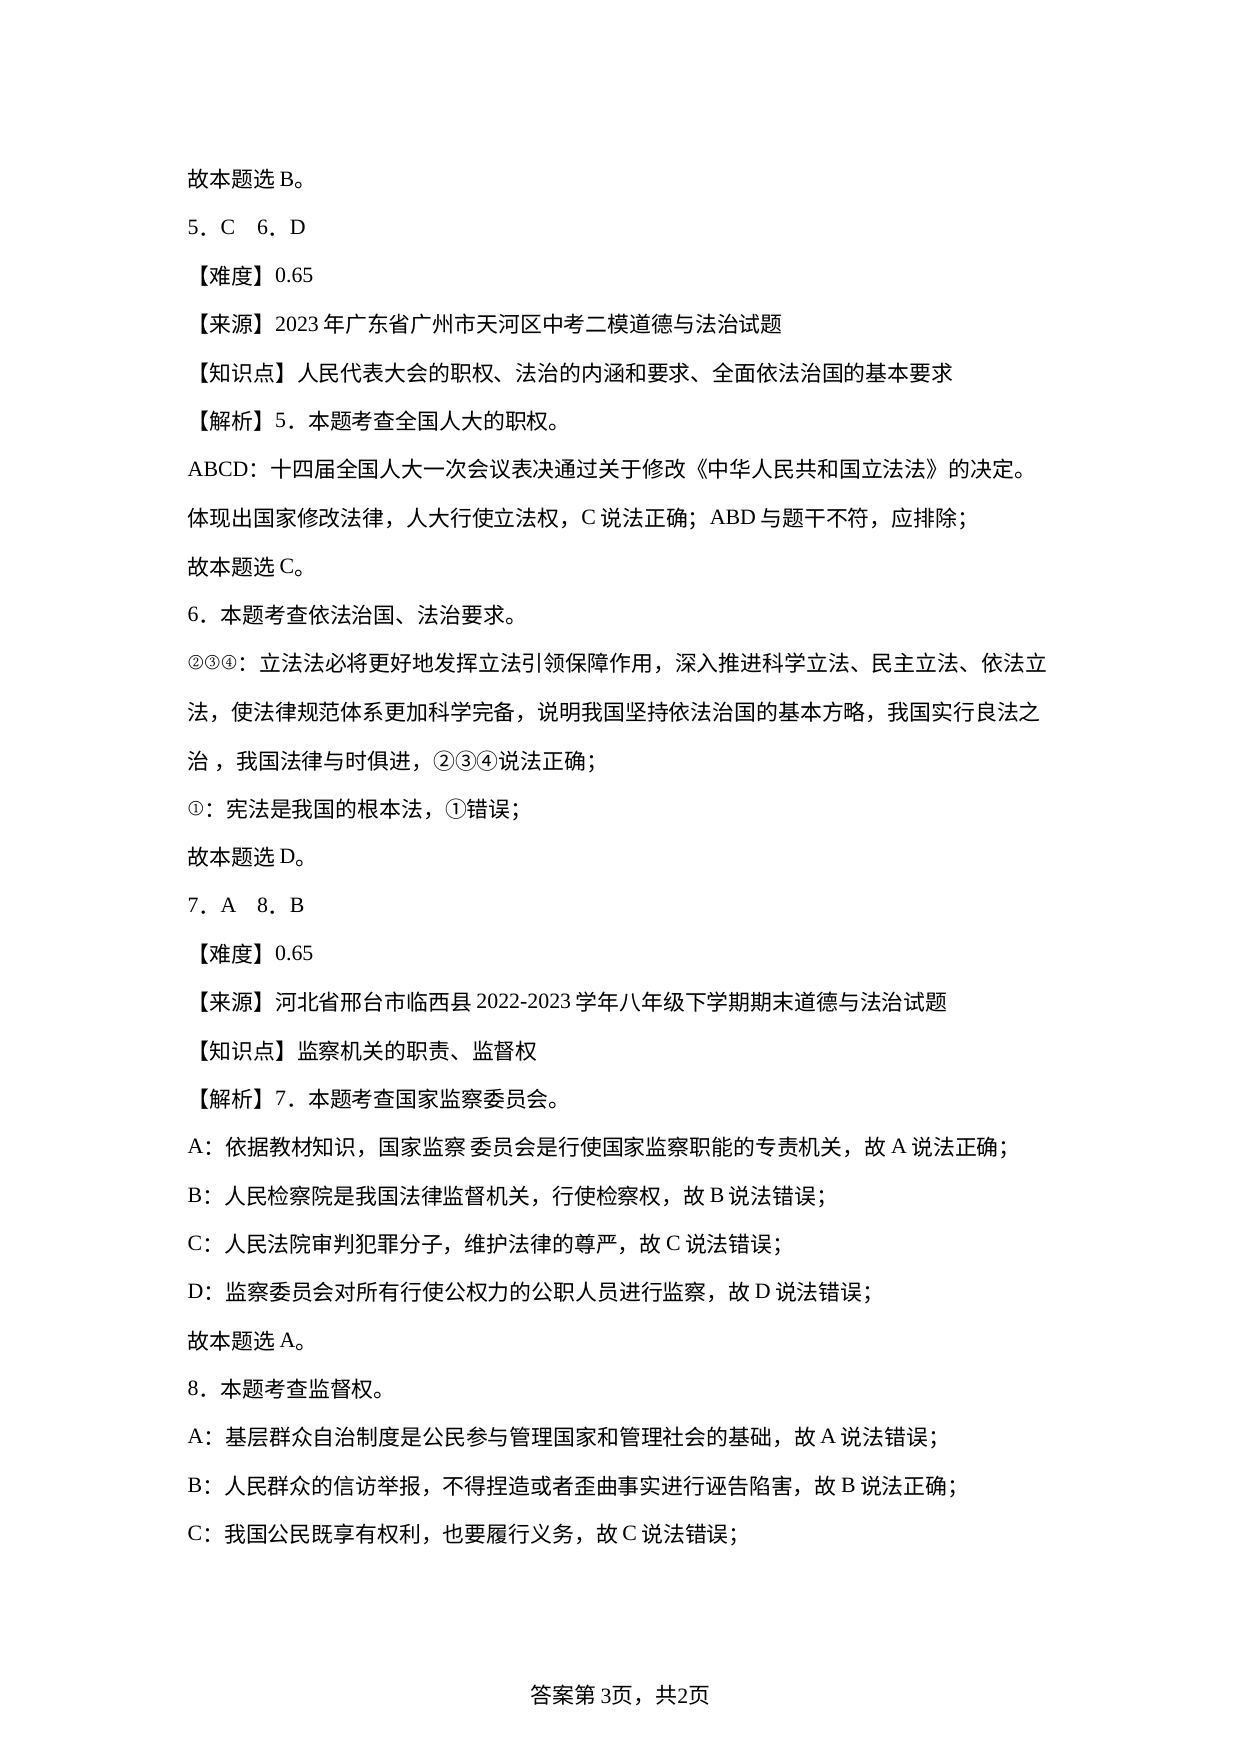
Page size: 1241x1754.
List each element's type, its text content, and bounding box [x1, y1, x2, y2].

text A：依据教材知识，国家监察 委员会是行使国家监察职能的专责机关，故A说法正确； [187, 1130, 1053, 1162]
text 故本题选B。 [187, 162, 1053, 194]
text 【来源】河北省邢台市临西县2022-2023学年八年级下学期期末道德与法治试题 [187, 985, 1053, 1017]
text 5．C 6．D [187, 210, 1053, 243]
text B：人民群众的信访举报，不得捏造或者歪曲事实进行诬告陷害，故B说法正确； [187, 1468, 1053, 1501]
text D：监察委员会对所有行使公权力的公职人员进行监察，故D说法错误； [187, 1275, 1053, 1307]
text C：人民法院审判犯罪分子，维护法律的尊严，故C说法错误； [187, 1227, 1053, 1259]
text 8．本题考查监督权。 [187, 1372, 1053, 1404]
text 6．本题考查依法治国、法治要求。 [187, 597, 1053, 630]
text 故本题选D。 [187, 840, 1053, 872]
text 【难度】0.65 [187, 937, 1053, 969]
text B：人民检察院是我国法律监督机关，行使检察权，故B说法错误； [187, 1178, 1053, 1211]
text 【解析】7．本题考查国家监察委员会。 [187, 1082, 1053, 1114]
text 【解析】5．本题考查全国人大的职权。 [187, 404, 1053, 436]
text 7．A 8．B [187, 888, 1053, 921]
text 【知识点】人民代表大会的职权、法治的内涵和要求、全面依法治国的基本要求 [187, 355, 1053, 388]
text C：我国公民既享有权利，也要履行义务，故C说法错误； [187, 1517, 1053, 1549]
text 【来源】2023年广东省广州市天河区中考二模道德与法治试题 [187, 307, 1053, 339]
text ①：宪法是我国的根本法，①错误； [187, 792, 1053, 824]
text ②③④：立法法必将更好地发挥立法引领保障作用，深入推进科学立法、民主立法、依法立法，使法律规范体系更加科学完备，说明我国坚持依法治国的基本方略，我国实行良法之治 ，我国法律与时俱进，②③④说法正确； [187, 646, 1053, 776]
text ABCD：十四届全国人大一次会议表决通过关于修改《中华人民共和国立法法》的决定。体现出国家修改法律，人大行使立法权，C说法正确；ABD与题干不符，应排除； [187, 452, 1053, 533]
text 【难度】0.65 [187, 259, 1053, 291]
text 【知识点】监察机关的职责、监督权 [187, 1033, 1053, 1066]
text 故本题选C。 [187, 549, 1053, 582]
text 故本题选A。 [187, 1323, 1053, 1356]
text A：基层群众自治制度是公民参与管理国家和管理社会的基础，故A说法错误； [187, 1420, 1053, 1452]
